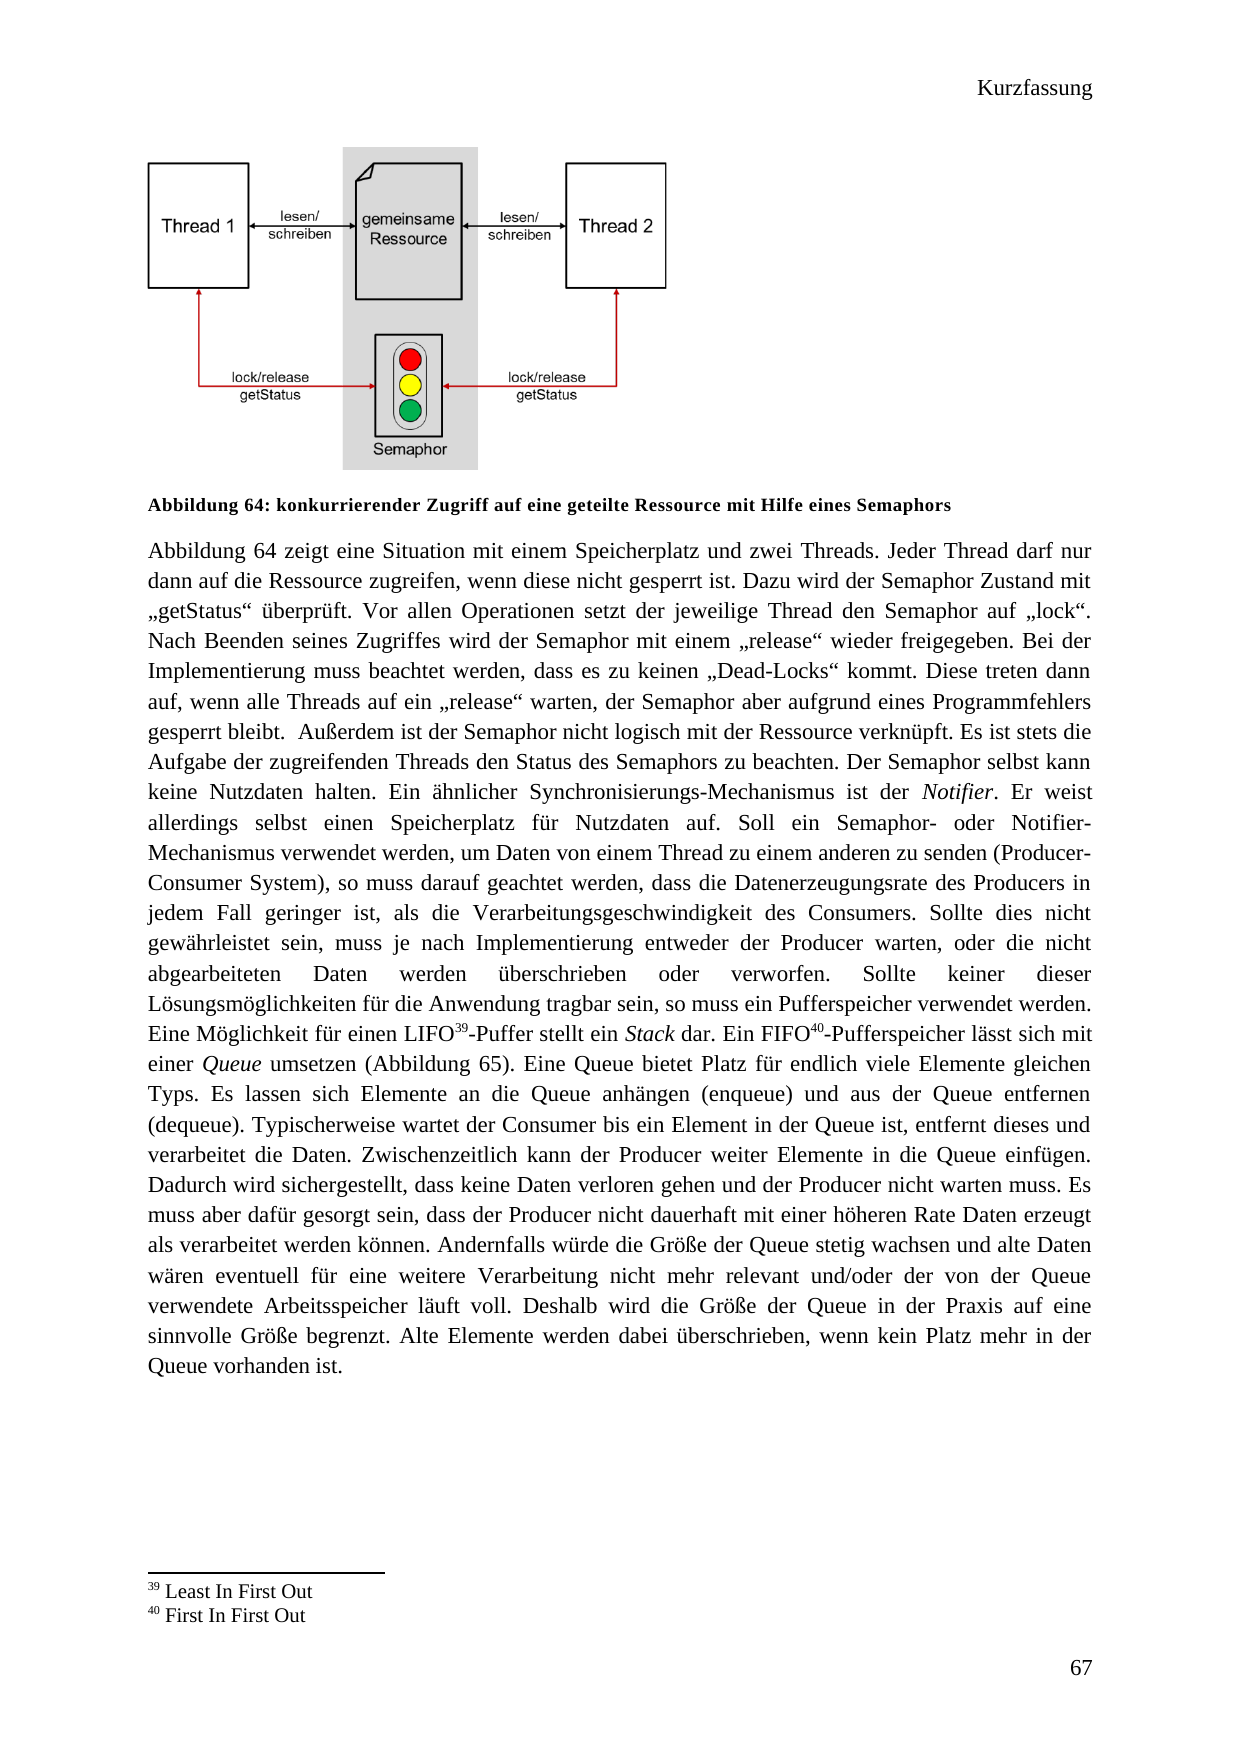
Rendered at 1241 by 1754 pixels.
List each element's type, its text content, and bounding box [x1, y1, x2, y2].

text Abbildung 64 zeigt eine Situation mit einem Speicherplatz und zwei Threads. Jeder Thread darf nur dann auf die Ressource zugreifen, wenn diese nicht gesperrt ist. Dazu wird der Semaphor Zustand mit „getStatus“ überprüft. Vor allen Operationen setzt der jeweilige Thread den Semaphor auf „lock“. Nach Beenden seines Zugriffes wird der Semaphor mit einem „release“ wieder freigegeben. Bei der Implementierung muss beachtet werden, dass es zu keinen „Dead-Locks“ kommt. Diese treten dann auf, wenn alle Threads auf ein „release“ warten, der Semaphor aber aufgrund eines Programmfehlers gesperrt bleibt. Außerdem ist der Semaphor nicht logisch mit der Ressource verknüpft. Es ist stets die Aufgabe der zugreifenden Threads den Status des Semaphors zu beachten. Der Semaphor selbst kann keine Nutzdaten halten. Ein ähnlicher Synchronisierungs-Mechanismus ist der Notifier. Er weist allerdings selbst einen Speicherplatz für Nutzdaten auf. Soll ein Semaphor- oder Notifier-Mechanismus verwendet werden, um Daten von einem Thread zu einem anderen zu senden (Producer-Consumer System), so muss darauf geachtet werden, dass die Datenerzeugungsrate des Producers in jedem Fall geringer ist, als die Verarbeitungsgeschwindigkeit des Consumers. Sollte dies nicht gewährleistet sein, muss je nach Implementierung entweder der Producer warten, oder die nicht abgearbeiteten Daten werden überschrieben oder verworfen. Sollte keiner dieser Lösungsmöglichkeiten für die Anwendung tragbar sein, so muss ein Pufferspeicher verwendet werden. Eine Möglichkeit für einen LIFO-Puffer stellt ein Stack dar. Ein FIFO-Pufferspeicher lässt sich mit einer Queue umsetzen (Abbildung 65). Eine Queue bietet Platz für endlich viele Elemente gleichen Typs. Es lassen sich Elemente an die Queue anhängen (enqueue) und aus der Queue entfernen (dequeue). Typischerweise wartet der Consumer bis ein Element in der Queue ist, entfernt dieses und verarbeitet die Daten. Zwischenzeitlich kann der Producer weiter Elemente in die Queue einfügen. Dadurch wird sichergestellt, dass keine Daten verloren gehen und der Producer nicht warten muss. Es muss aber dafür gesorgt sein, dass der Producer nicht dauerhaft mit einer höheren Rate Daten erzeugt als verarbeitet werden können. Andernfalls würde die Größe der Queue stetig wachsen und alte Daten wären eventuell für eine weitere Verarbeitung nicht mehr relevant und/oder der von der Queue verwendete Arbeitsspeicher läuft voll. Deshalb wird die Größe der Queue in der Praxis auf eine sinnvolle Größe begrenzt. Alte Elemente werden dabei überschrieben, wenn kein Platz mehr in der Queue vorhanden ist. [148, 537, 1093, 1379]
picture [147, 147, 667, 470]
